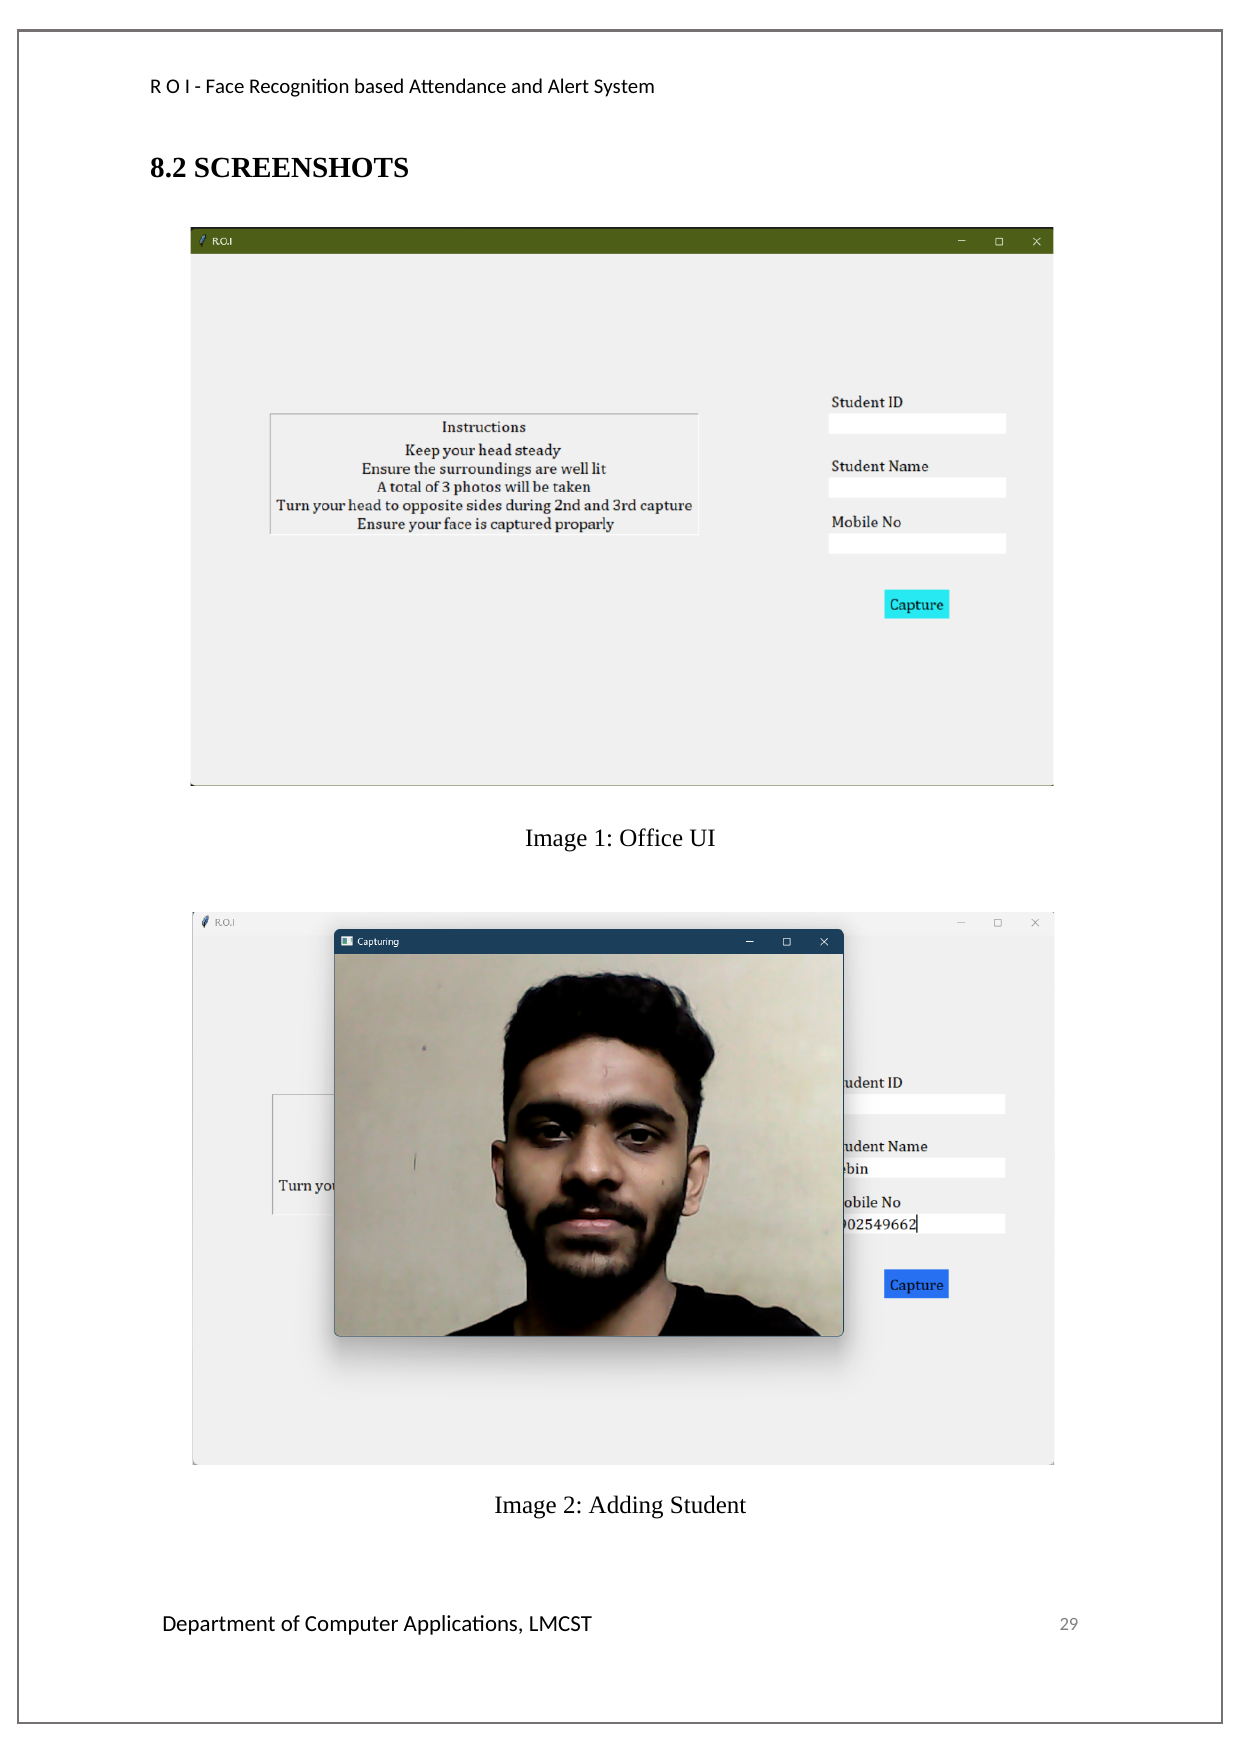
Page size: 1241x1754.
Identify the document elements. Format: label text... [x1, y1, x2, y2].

picture [190, 227, 1054, 786]
text Image 2: Adding Student [150, 1490, 1090, 1519]
text 8.2 SCREENSHOTS [150, 150, 1090, 183]
picture [192, 912, 1055, 1465]
text Image 1: Office UI [150, 823, 1090, 852]
